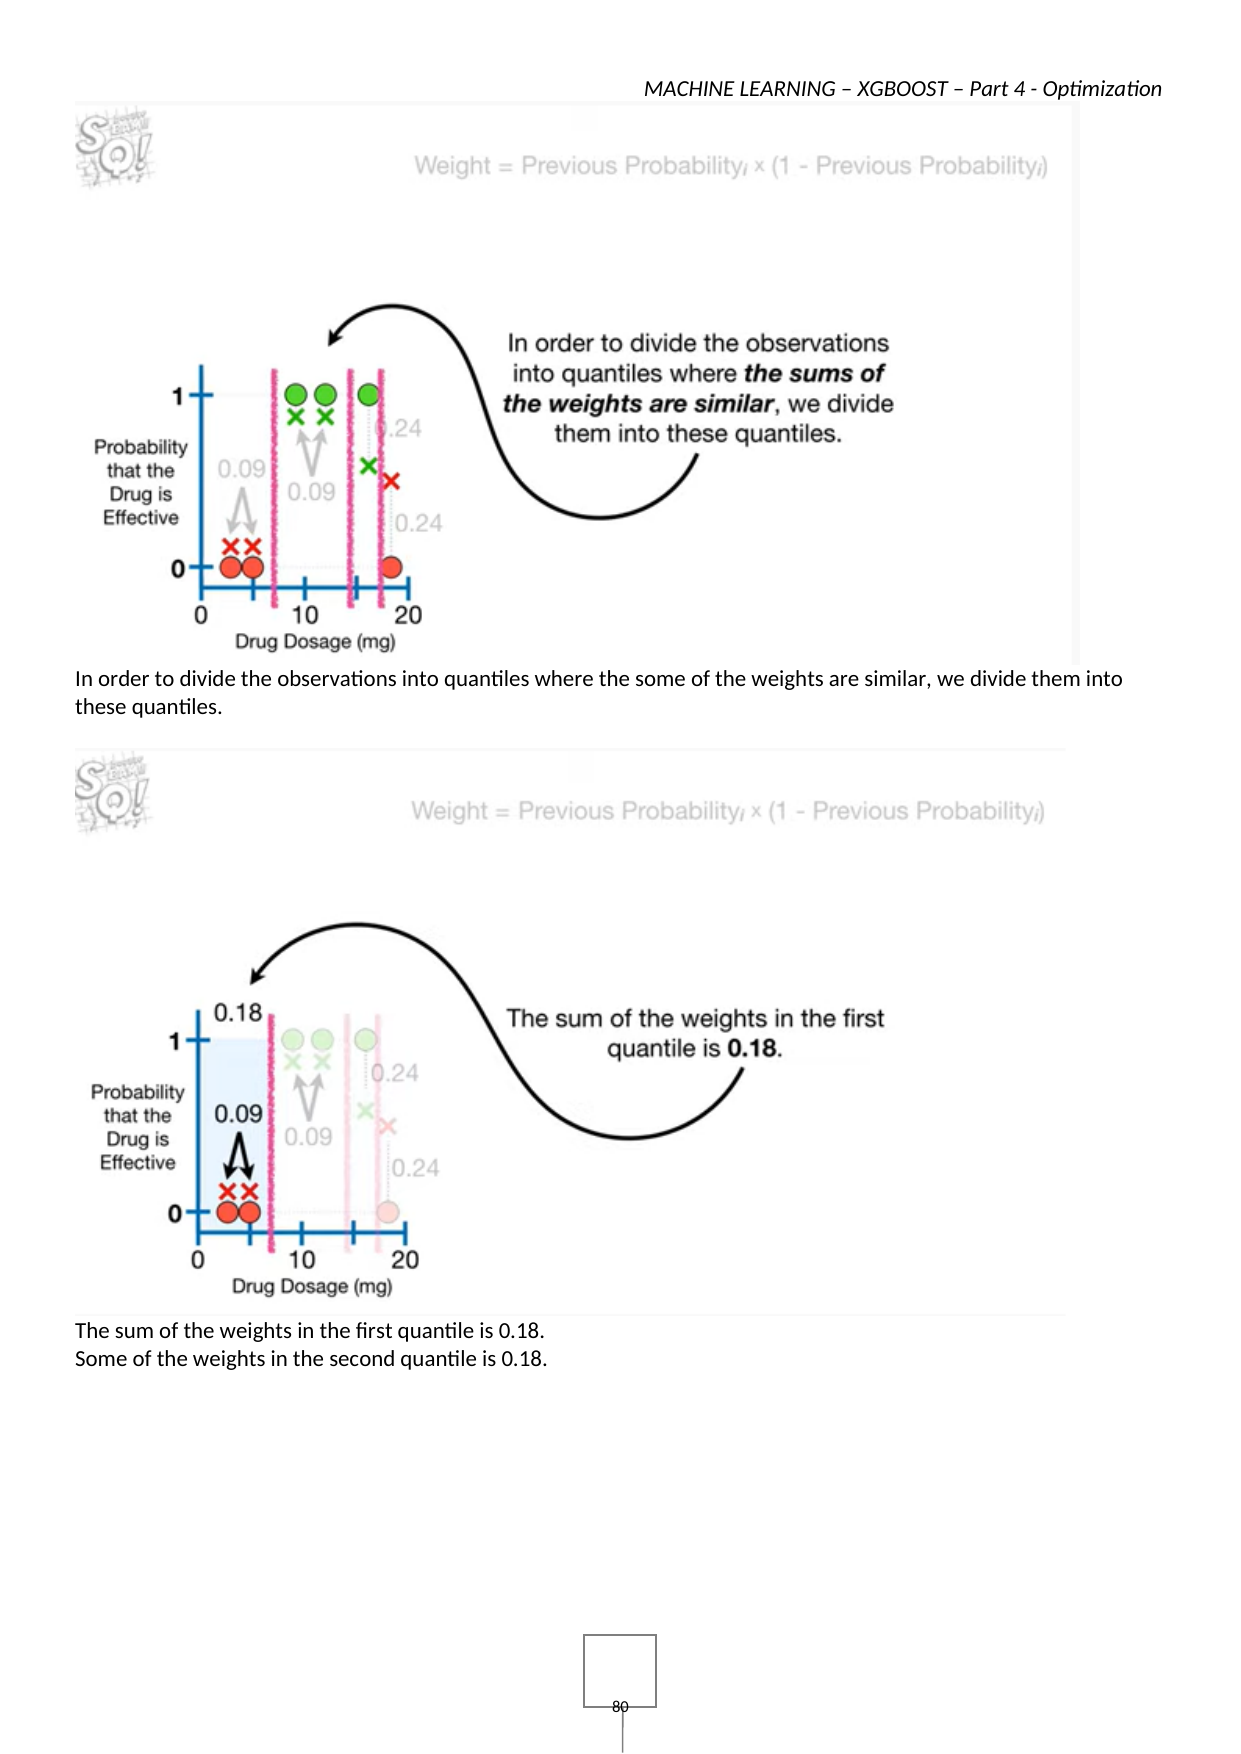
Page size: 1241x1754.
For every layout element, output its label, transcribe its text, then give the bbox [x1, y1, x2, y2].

picture [75, 748, 1066, 1316]
text The sum of the weights in the first quantile is 0.18. [75, 1316, 1165, 1344]
text Some of the weights in the second quantile is 0.18. [75, 1344, 1165, 1372]
picture [75, 101, 1080, 665]
text In order to divide the observations into quantiles where the some of the weights are similar, we divide them into these quantiles. [75, 664, 1165, 720]
